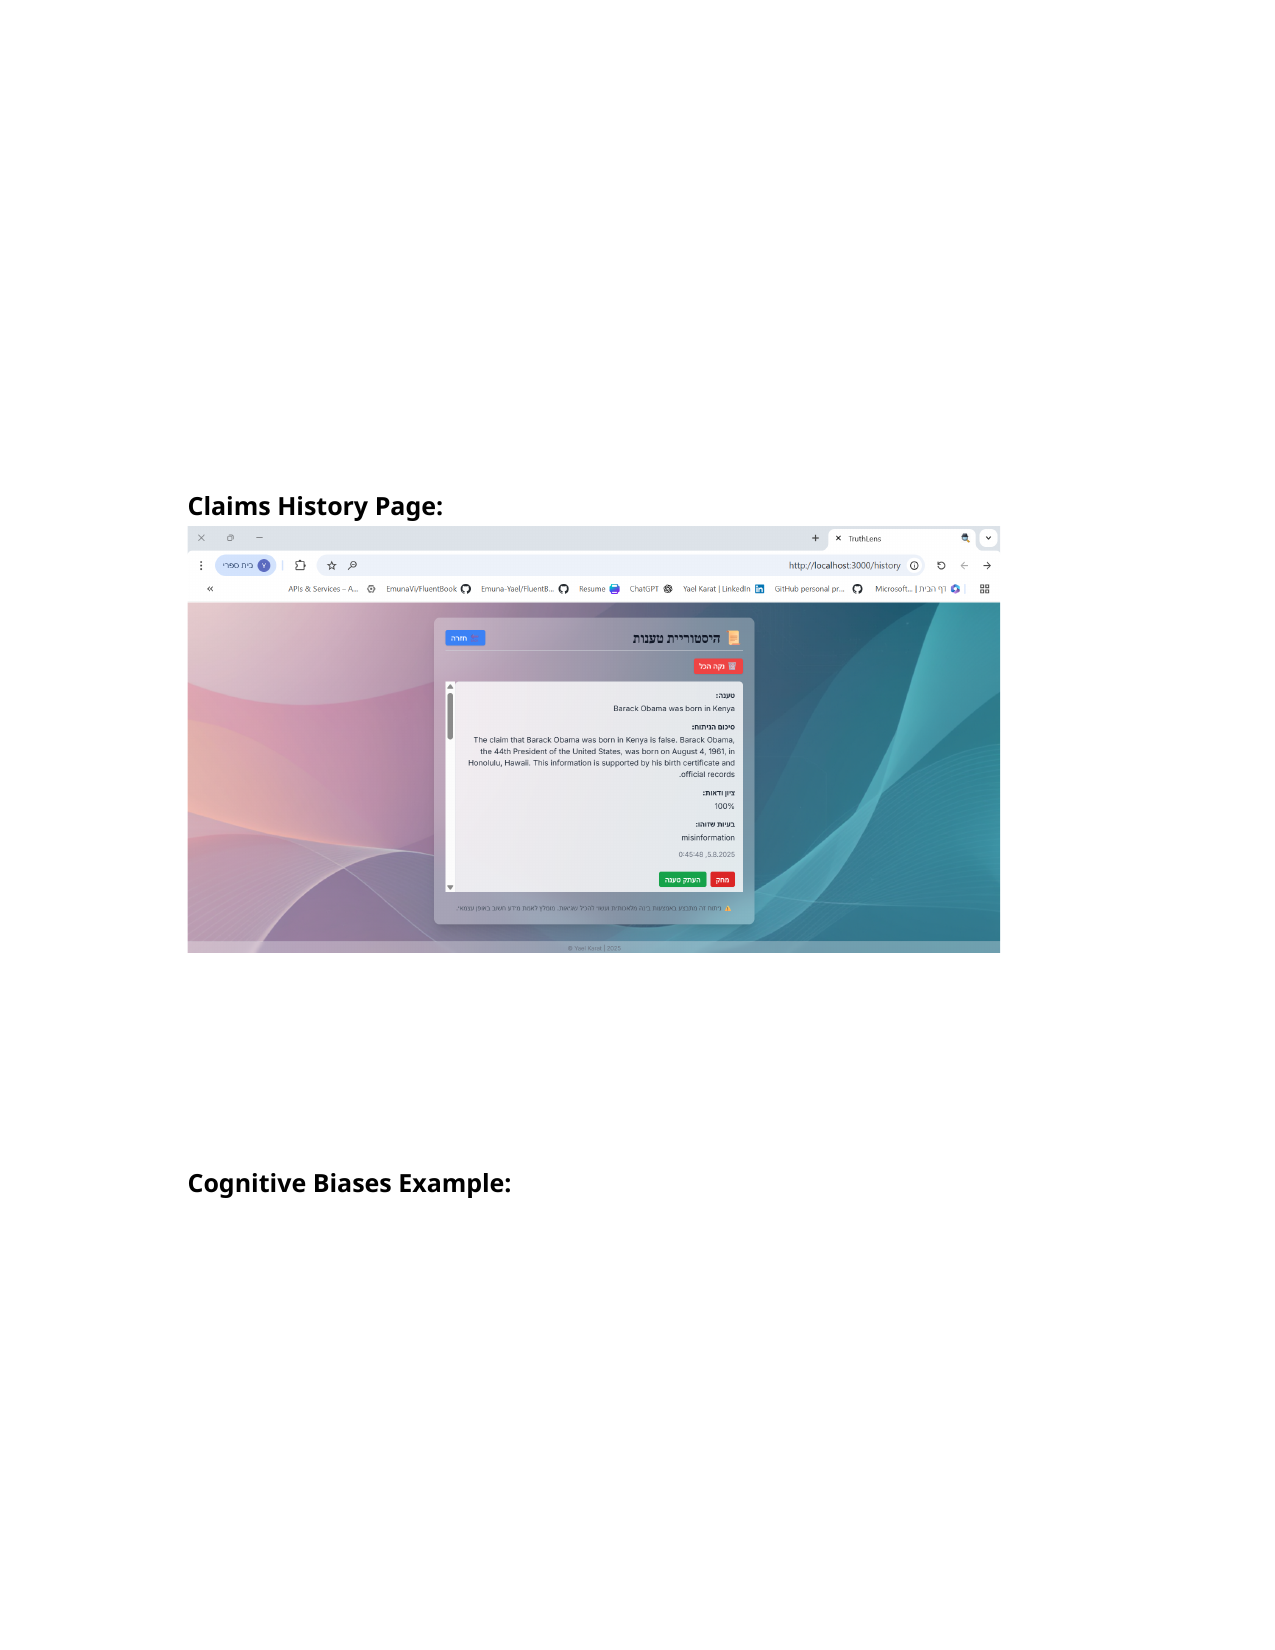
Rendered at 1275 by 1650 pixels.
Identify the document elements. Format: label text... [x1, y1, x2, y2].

text Claims History Page: [187, 488, 1087, 523]
text Cognitive Biases Example: [187, 1166, 1087, 1200]
picture [187, 526, 1001, 953]
